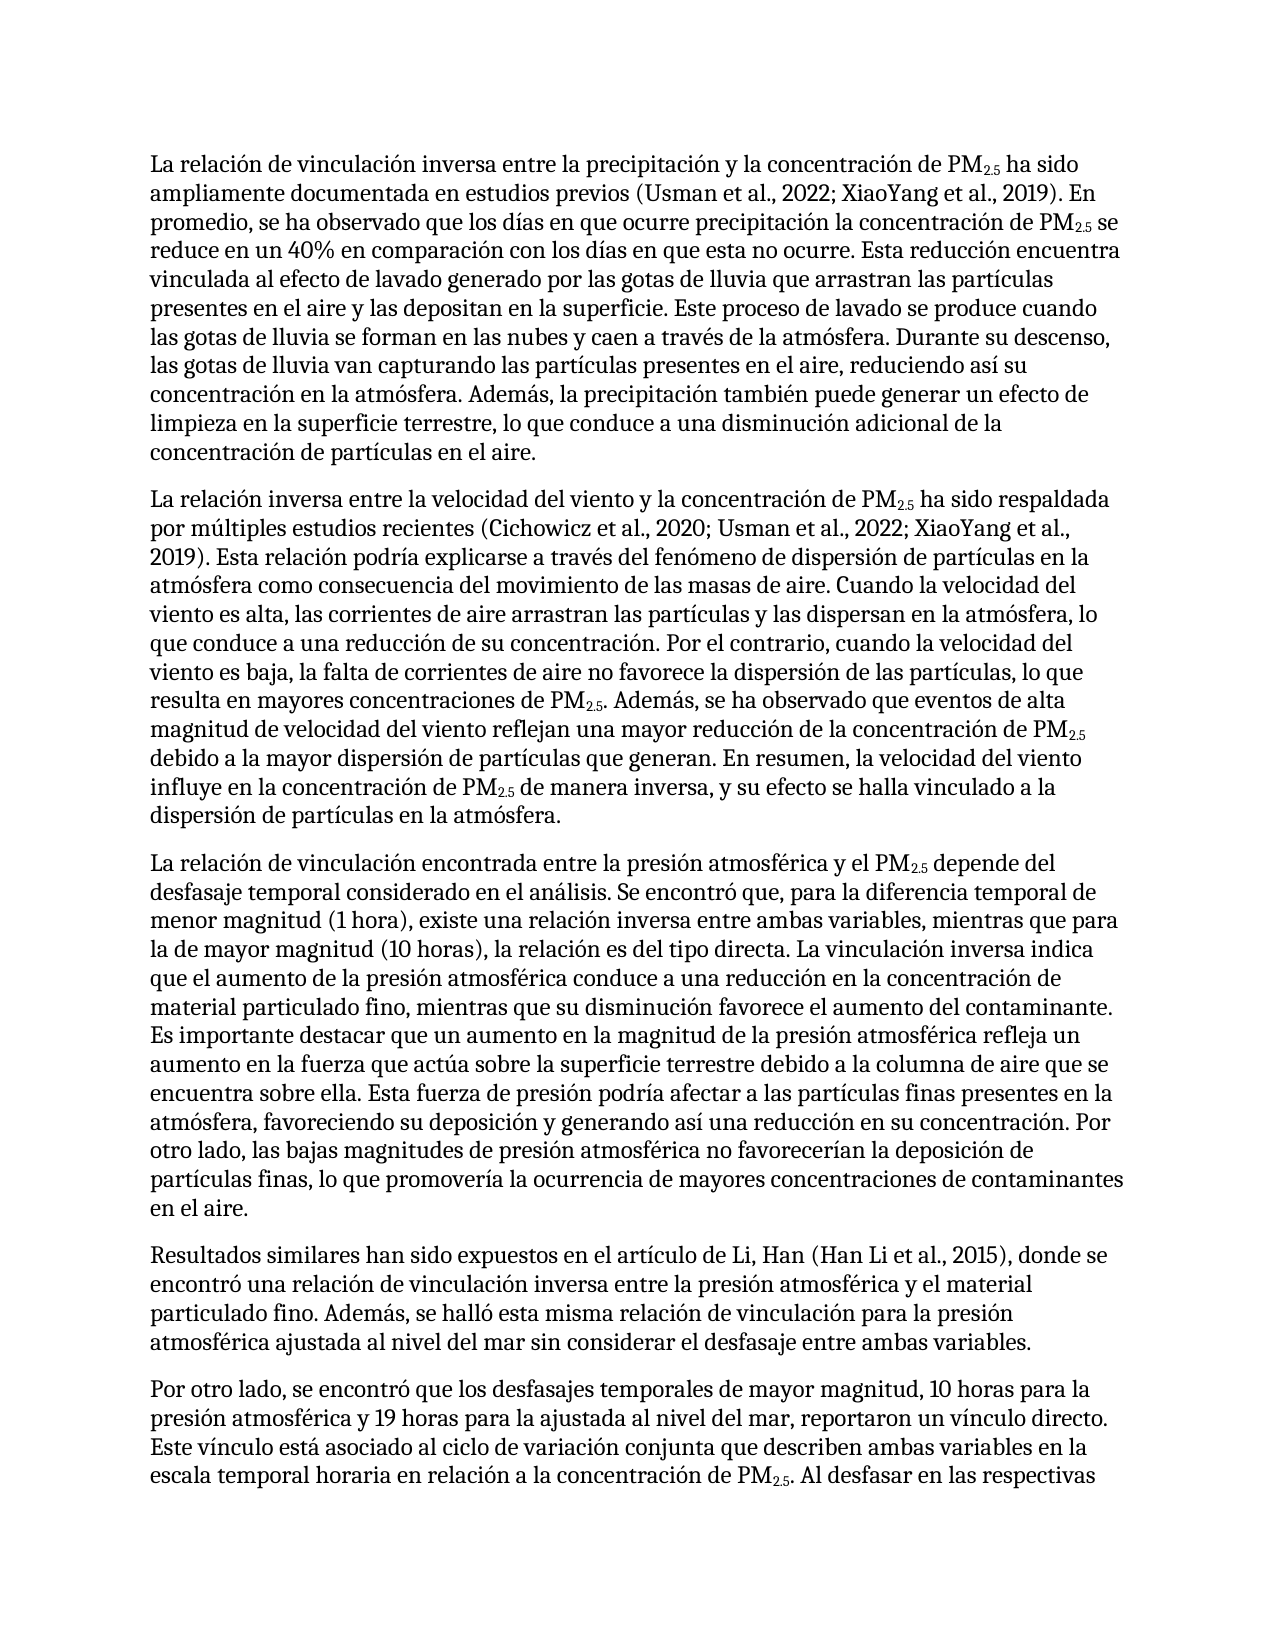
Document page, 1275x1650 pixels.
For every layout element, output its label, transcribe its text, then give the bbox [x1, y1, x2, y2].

text La relación de vinculación encontrada entre la presión atmosférica y el PM2.5 depende del desfasaje temporal considerado en el análisis. Se encontró que, para la diferencia temporal de menor magnitud (1 hora), existe una relación inversa entre ambas variables, mientras que para la de mayor magnitud (10 horas), la relación es del tipo directa. La vinculación inversa indica que el aumento de la presión atmosférica conduce a una reducción en la concentración de material particulado fino, mientras que su disminución favorece el aumento del contaminante. Es importante destacar que un aumento en la magnitud de la presión atmosférica refleja un aumento en la fuerza que actúa sobre la superficie terrestre debido a la columna de aire que se encuentra sobre ella. Esta fuerza de presión podría afectar a las partículas finas presentes en la atmósfera, favoreciendo su deposición y generando así una reducción en su concentración. Por otro lado, las bajas magnitudes de presión atmosférica no favorecerían la deposición de partículas finas, lo que promovería la ocurrencia de mayores concentraciones de contaminantes en el aire. [150, 849, 1125, 1222]
text La relación inversa entre la velocidad del viento y la concentración de PM2.5 ha sido respaldada por múltiples estudios recientes (Cichowicz et al., 2020; Usman et al., 2022; XiaoYang et al., 2019). Esta relación podría explicarse a través del fenómeno de dispersión de partículas en la atmósfera como consecuencia del movimiento de las masas de aire. Cuando la velocidad del viento es alta, las corrientes de aire arrastran las partículas y las dispersan en la atmósfera, lo que conduce a una reducción de su concentración. Por el contrario, cuando la velocidad del viento es baja, la falta de corrientes de aire no favorece la dispersión de las partículas, lo que resulta en mayores concentraciones de PM2.5. Además, se ha observado que eventos de alta magnitud de velocidad del viento reflejan una mayor reducción de la concentración de PM2.5 debido a la mayor dispersión de partículas que generan. En resumen, la velocidad del viento influye en la concentración de PM2.5 de manera inversa, y su efecto se halla vinculado a la dispersión de partículas en la atmósfera. [150, 485, 1125, 830]
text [150, 1375, 1125, 1490]
text Resultados similares han sido expuestos en el artículo de Li, Han (Han Li et al., 2015), donde se encontró una relación de vinculación inversa entre la presión atmosférica y el material particulado fino. Además, se halló esta misma relación de vinculación para la presión atmosférica ajustada al nivel del mar sin considerar el desfasaje entre ambas variables. [150, 1241, 1125, 1356]
text La relación de vinculación inversa entre la precipitación y la concentración de PM2.5 ha sido ampliamente documentada en estudios previos (Usman et al., 2022; XiaoYang et al., 2019). En promedio, se ha observado que los días en que ocurre precipitación la concentración de PM2.5 se reduce en un 40% en comparación con los días en que esta no ocurre. Esta reducción encuentra vinculada al efecto de lavado generado por las gotas de lluvia que arrastran las partículas presentes en el aire y las depositan en la superficie. Este proceso de lavado se produce cuando las gotas de lluvia se forman en las nubes y caen a través de la atmósfera. Durante su descenso, las gotas de lluvia van capturando las partículas presentes en el aire, reduciendo así su concentración en la atmósfera. Además, la precipitación también puede generar un efecto de limpieza en la superficie terrestre, lo que conduce a una disminución adicional de la concentración de partículas en el aire. [150, 150, 1125, 466]
